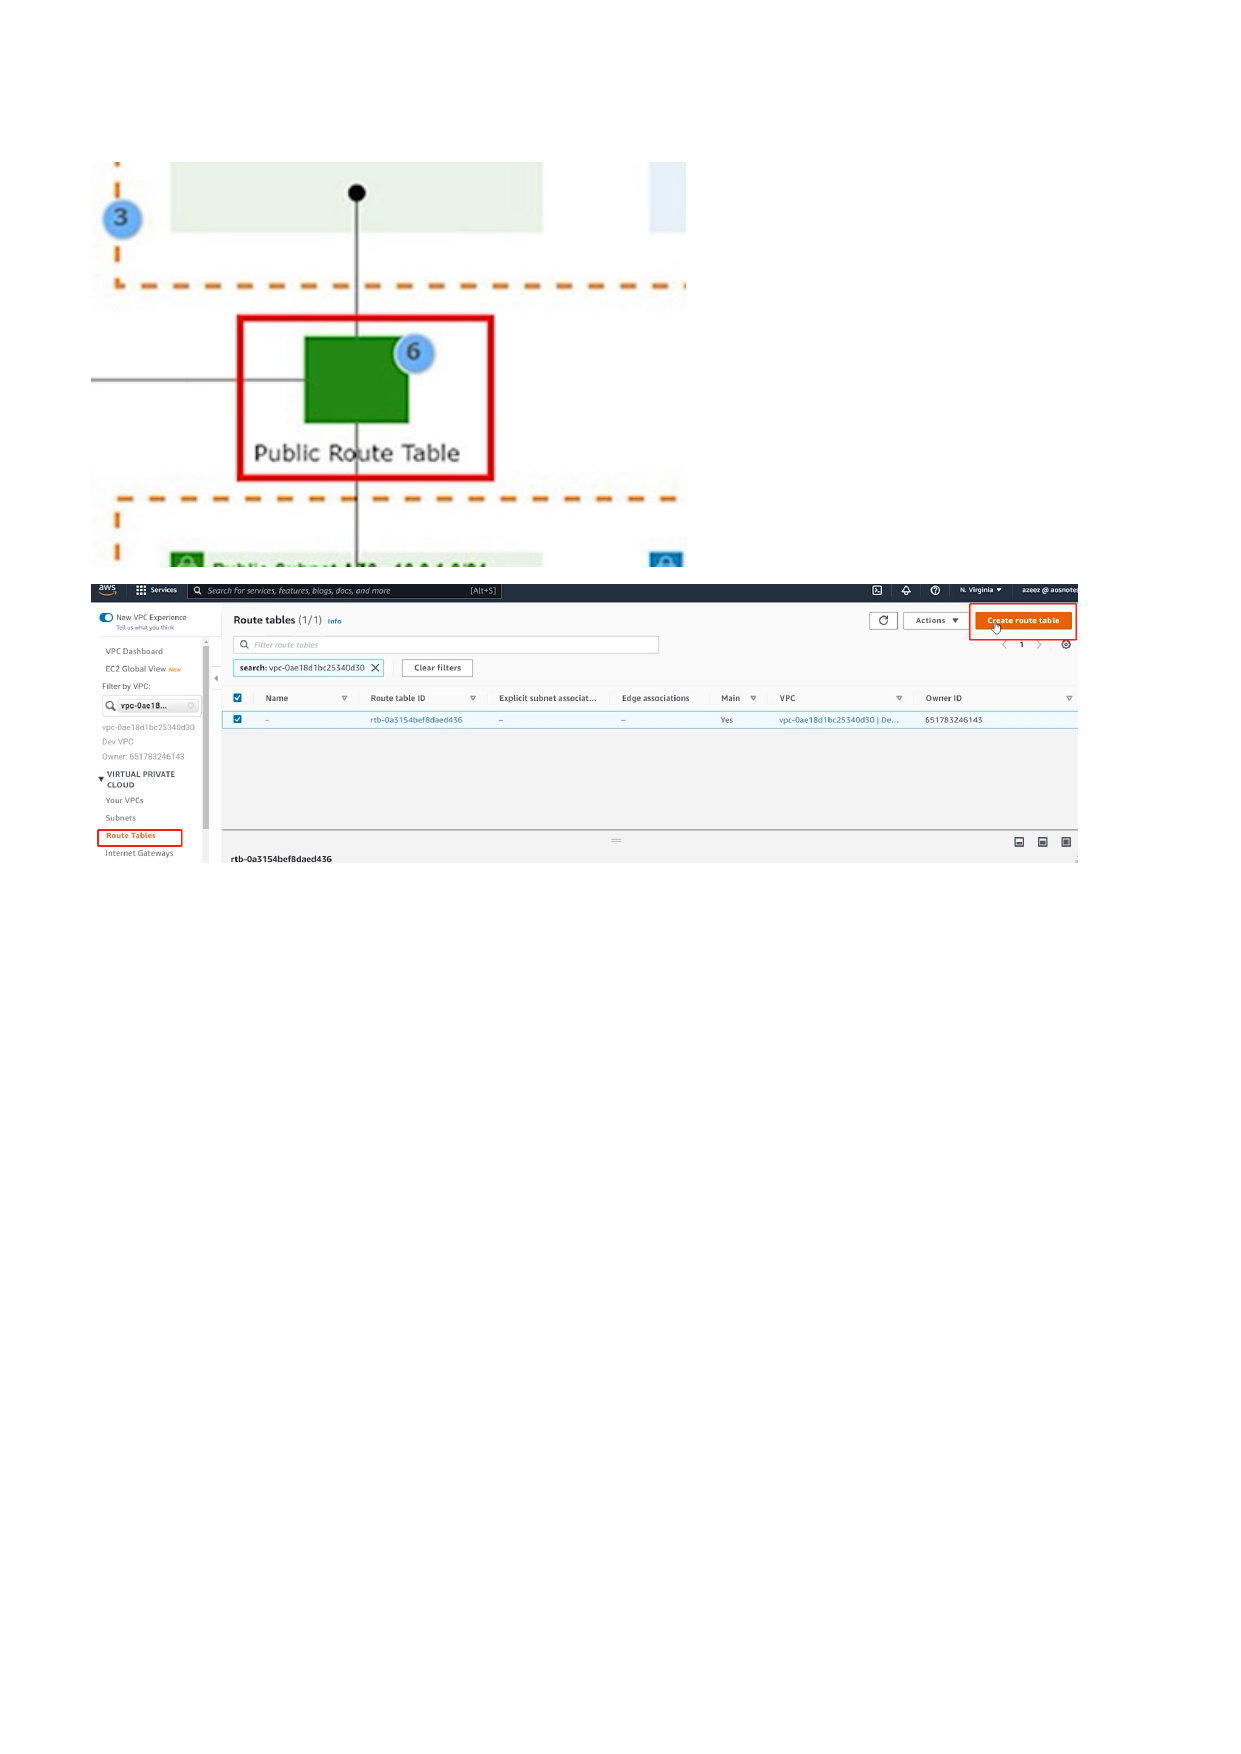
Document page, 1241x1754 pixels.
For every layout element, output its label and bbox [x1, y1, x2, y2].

picture [91, 584, 1078, 863]
picture [91, 162, 687, 567]
